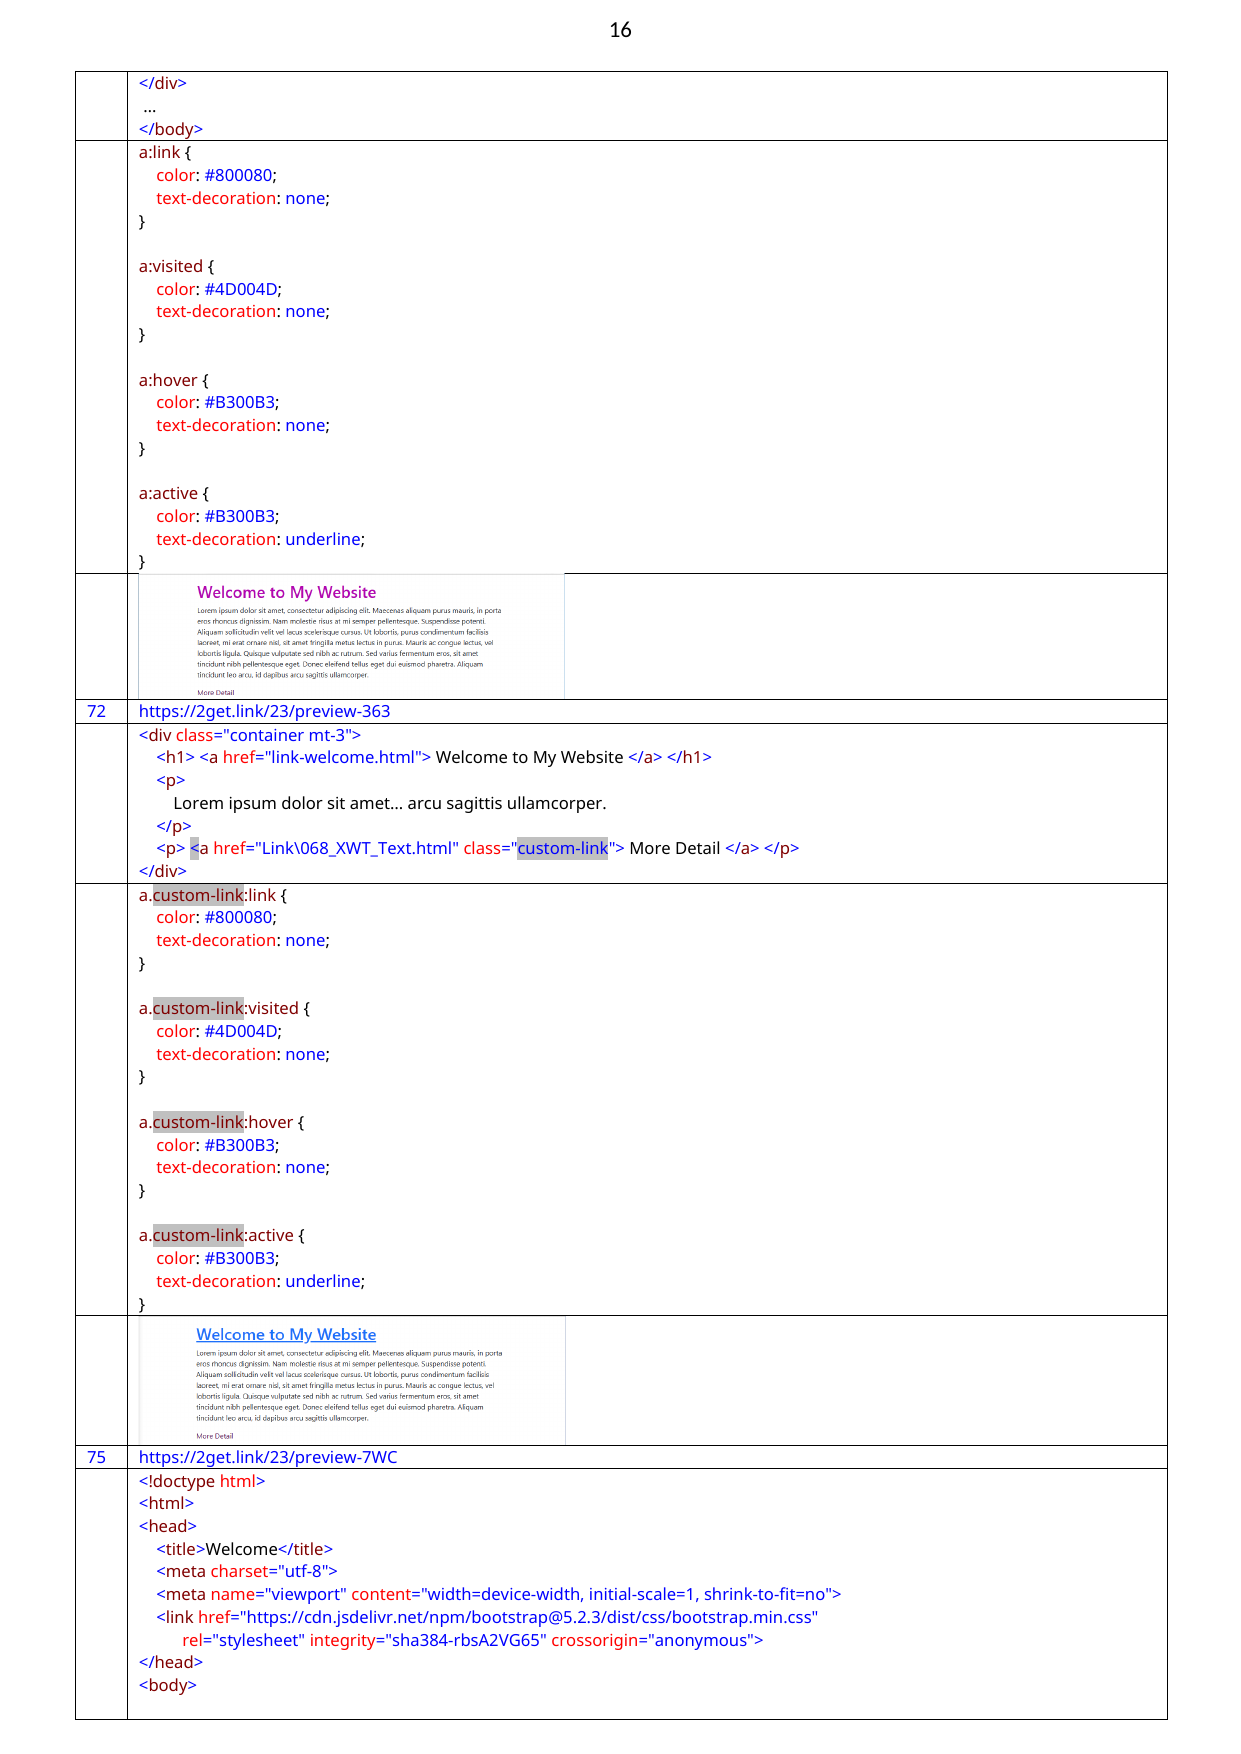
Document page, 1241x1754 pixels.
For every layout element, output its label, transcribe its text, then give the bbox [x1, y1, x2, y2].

table_cell [128, 574, 138, 699]
table_cell https://2get.link/23/preview-7WC [128, 1446, 1167, 1468]
table_cell [565, 574, 1167, 699]
table_cell [76, 574, 127, 699]
table_cell [76, 1316, 127, 1444]
table_cell 72 [76, 700, 127, 722]
picture [138, 573, 565, 699]
table_cell a:link { color: #800080; text-decoration: none; } a:visited { color: #4D004D; text-decoration: none; } a:hover { color: #B300B3; text-decoration: none; } a:active { color: #B300B3; text-decoration: underline; } [128, 141, 1167, 572]
picture [138, 1316, 566, 1445]
table_cell [76, 141, 127, 572]
table_cell [76, 72, 127, 140]
table_cell a.custom-link:link { color: #800080; text-decoration: none; } a.custom-link:visited { color: #4D004D; text-decoration: none; } a.custom-link:hover { color: #B300B3; text-decoration: none; } a.custom-link:active { color: #B300B3; text-decoration: underline; } [128, 884, 1167, 1315]
table_cell <div class="container mt-3"> <h1> <a href="link-welcome.html"> Welcome to My Website </a> </h1> <p> Lorem ipsum dolor sit amet… arcu sagittis ullamcorper. </p> <p> <a href="Link\068_XWT_Text.html" class="custom-link"> More Detail </a> </p> </div> [128, 724, 1167, 882]
table_cell [76, 1469, 127, 1719]
table_cell [76, 884, 127, 1315]
table_cell 75 [76, 1446, 127, 1468]
table_cell [128, 1316, 138, 1444]
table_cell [128, 1469, 1167, 1719]
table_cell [128, 72, 1167, 140]
table_cell [76, 724, 127, 882]
table_cell https://2get.link/23/preview-363 [128, 700, 1167, 722]
table_cell [566, 1316, 1167, 1444]
